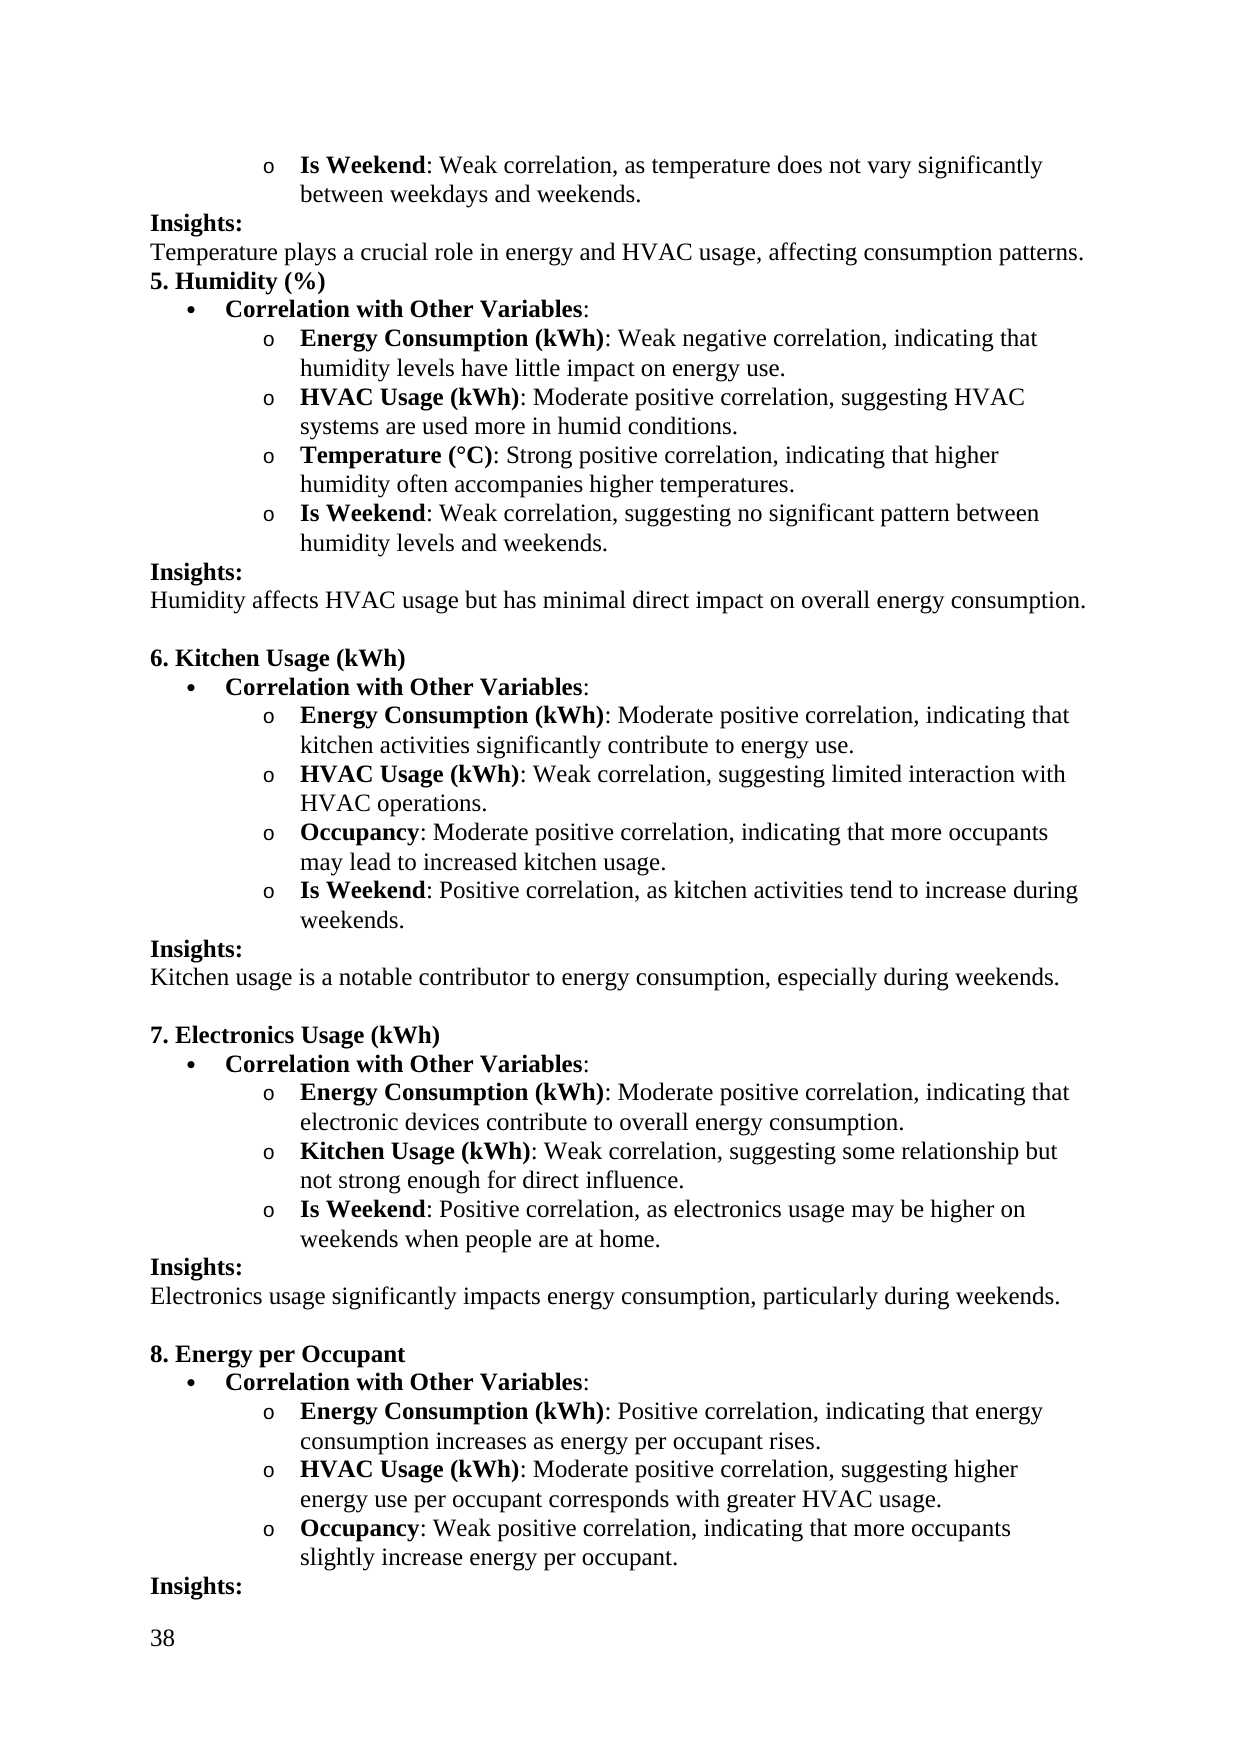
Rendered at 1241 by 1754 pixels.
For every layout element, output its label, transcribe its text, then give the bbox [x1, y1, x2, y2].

text 7. Electronics Usage (kWh) [150, 1020, 1090, 1049]
list Is Weekend: Positive correlation, as electronics usage may be higher on weekends when people are at home. [262, 1194, 1090, 1252]
text Insights: [150, 1252, 1090, 1281]
text 5. Humidity (%) [150, 266, 1090, 294]
list Energy Consumption (kWh): Positive correlation, indicating that energy consumption increases as energy per occupant rises. [262, 1396, 1090, 1454]
list Occupancy: Weak positive correlation, indicating that more occupants slightly increase energy per occupant. [262, 1513, 1090, 1571]
text Kitchen usage is a notable contributor to energy consumption, especially during weekends. [150, 962, 1090, 991]
text Insights: [150, 1571, 1090, 1600]
list HVAC Usage (kWh): Moderate positive correlation, suggesting HVAC systems are used more in humid conditions. [262, 382, 1090, 440]
list Energy Consumption (kWh): Moderate positive correlation, indicating that electronic devices contribute to overall energy consumption. [262, 1077, 1090, 1136]
text Insights: [150, 557, 1090, 585]
text Temperature plays a crucial role in energy and HVAC usage, affecting consumption patterns. [150, 237, 1090, 266]
text Humidity affects HVAC usage but has minimal direct impact on overall energy consumption. [150, 585, 1090, 614]
list Is Weekend: Weak correlation, as temperature does not vary significantly between weekdays and weekends. [262, 150, 1090, 208]
text Electronics usage significantly impacts energy consumption, particularly during weekends. [150, 1281, 1090, 1310]
list Is Weekend: Weak correlation, suggesting no significant pattern between humidity levels and weekends. [262, 498, 1090, 557]
list HVAC Usage (kWh): Weak correlation, suggesting limited interaction with HVAC operations. [262, 759, 1090, 817]
list Correlation with Other Variables: [187, 1049, 1090, 1077]
text Insights: [150, 208, 1090, 237]
list Energy Consumption (kWh): Moderate positive correlation, indicating that kitchen activities significantly contribute to energy use. [262, 700, 1090, 759]
list Is Weekend: Positive correlation, as kitchen activities tend to increase during weekends. [262, 875, 1090, 934]
list Occupancy: Moderate positive correlation, indicating that more occupants may lead to increased kitchen usage. [262, 817, 1090, 875]
list Energy Consumption (kWh): Weak negative correlation, indicating that humidity levels have little impact on energy use. [262, 323, 1090, 382]
list Temperature (°C): Strong positive correlation, indicating that higher humidity often accompanies higher temperatures. [262, 440, 1090, 498]
list Correlation with Other Variables: [187, 1367, 1090, 1396]
text Insights: [150, 934, 1090, 962]
text 6. Kitchen Usage (kWh) [150, 643, 1090, 672]
list Kitchen Usage (kWh): Weak correlation, suggesting some relationship but not strong enough for direct influence. [262, 1136, 1090, 1194]
list HVAC Usage (kWh): Moderate positive correlation, suggesting higher energy use per occupant corresponds with greater HVAC usage. [262, 1454, 1090, 1513]
list Correlation with Other Variables: [187, 672, 1090, 700]
text 8. Energy per Occupant [150, 1339, 1090, 1367]
list Correlation with Other Variables: [187, 294, 1090, 323]
